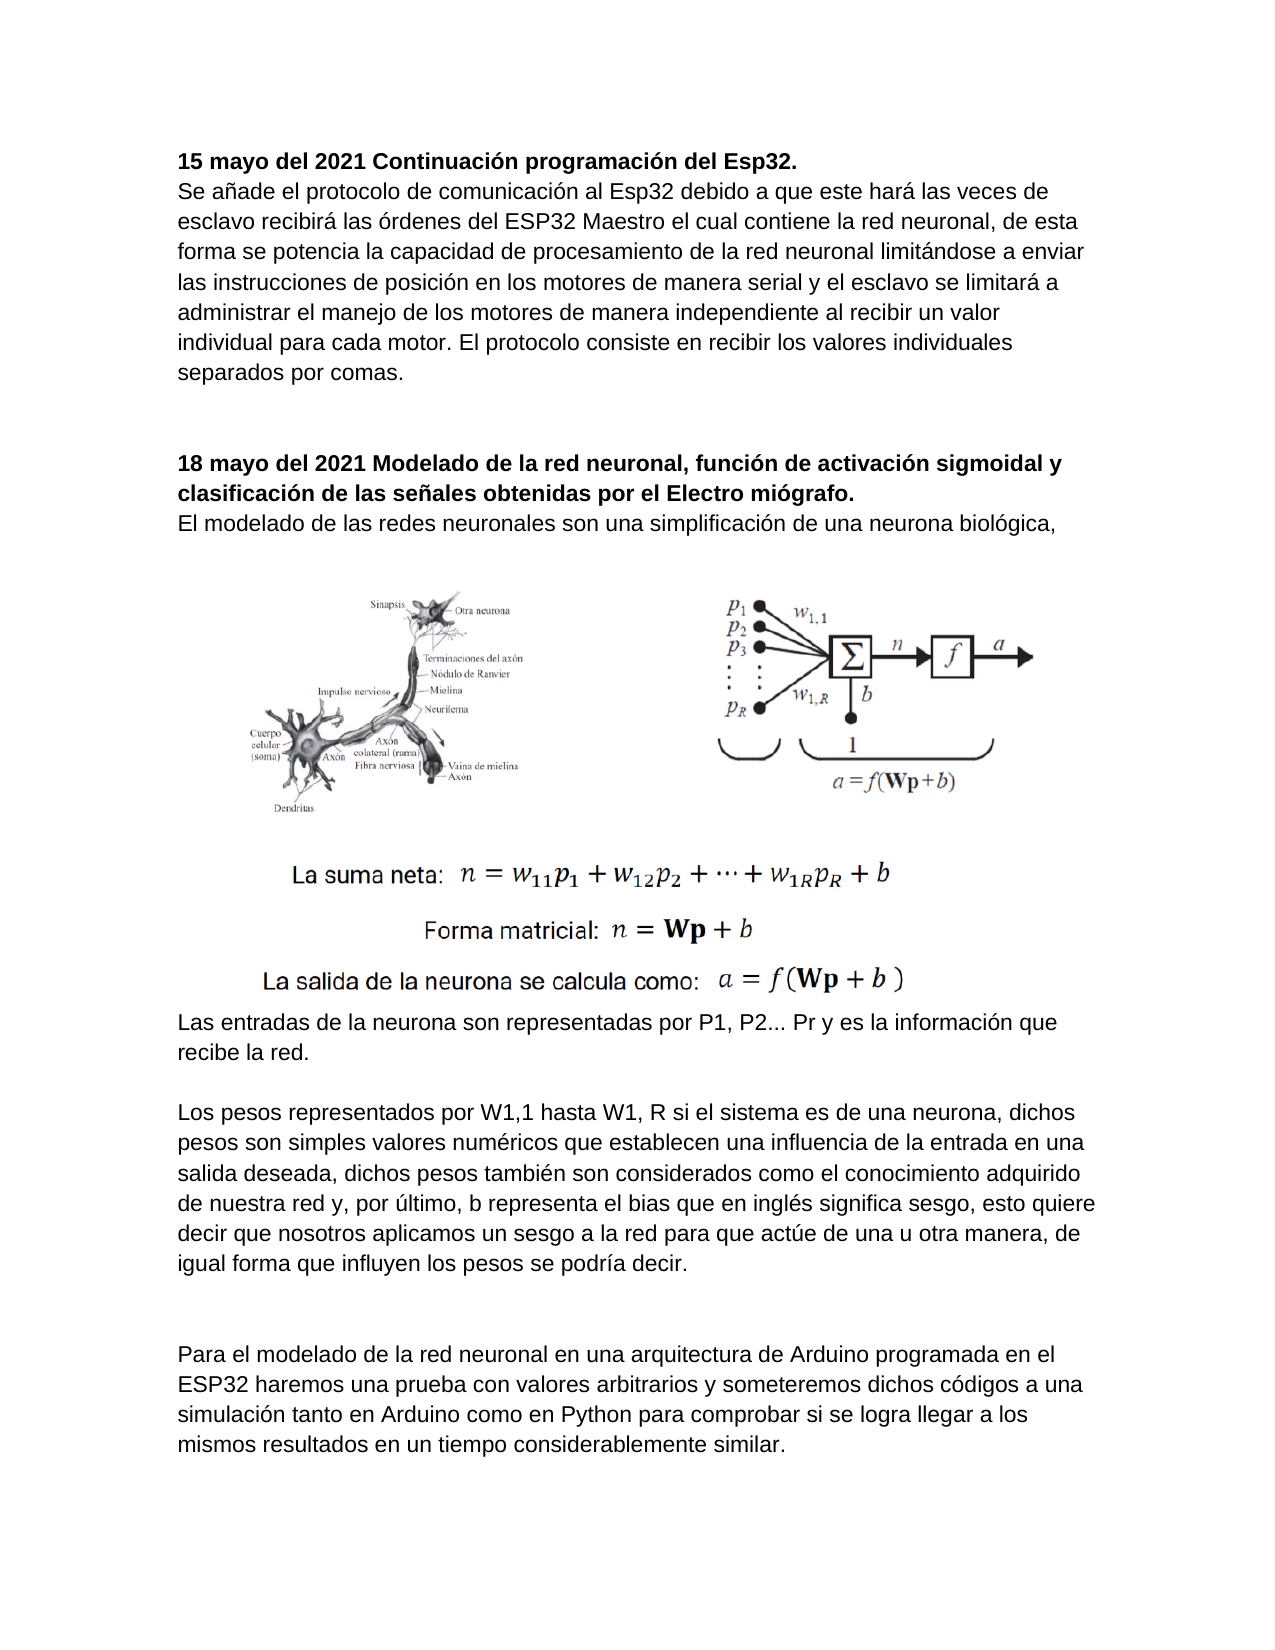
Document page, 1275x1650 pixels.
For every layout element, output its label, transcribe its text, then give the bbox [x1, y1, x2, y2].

text Los pesos representados por W1,1 hasta W1, R si el sistema es de una neurona, dichos pesos son simples valores numéricos que establecen una influencia de la entrada en una salida deseada, dichos pesos también son considerados como el conocimiento adquirido de nuestra red y, por último, b representa el bias que en inglés significa sesgo, esto quiere decir que nosotros aplicamos un sesgo a la red para que actúe de una u otra manera, de igual forma que influyen los pesos se podría decir. [177, 1099, 1098, 1276]
text 18 mayo del 2021 Modelado de la red neuronal, función de activación sigmoidal y clasificación de las señales obtenidas por el Electro miógrafo. [177, 450, 1098, 506]
text El modelado de las redes neuronales son una simplificación de una neurona biológica, [177, 510, 1098, 540]
text 15 mayo del 2021 Continuación programación del Esp32. [177, 148, 1098, 174]
text Se añade el protocolo de comunicación al Esp32 debido a que este hará las veces de esclavo recibirá las órdenes del ESP32 Maestro el cual contiene la red neuronal, de esta forma se potencia la capacidad de procesamiento de la red neuronal limitándose a enviar las instrucciones de posición en los motores de manera serial y el esclavo se limitará a administrar el manejo de los motores de manera independiente al recibir un valor individual para cada motor. El protocolo consiste en recibir los valores individuales separados por comas. [177, 178, 1098, 385]
text Las entradas de la neurona son representadas por P1, P2... Pr y es la información que recibe la red. [177, 1008, 1098, 1065]
picture [177, 540, 1098, 1005]
text Para el modelado de la red neuronal en una arquitectura de Arduino programada en el ESP32 haremos una prueba con valores arbitrarios y someteremos dichos códigos a una simulación tanto en Arduino como en Python para comprobar si se logra llegar a los mismos resultados en un tiempo considerablemente similar. [177, 1341, 1098, 1458]
